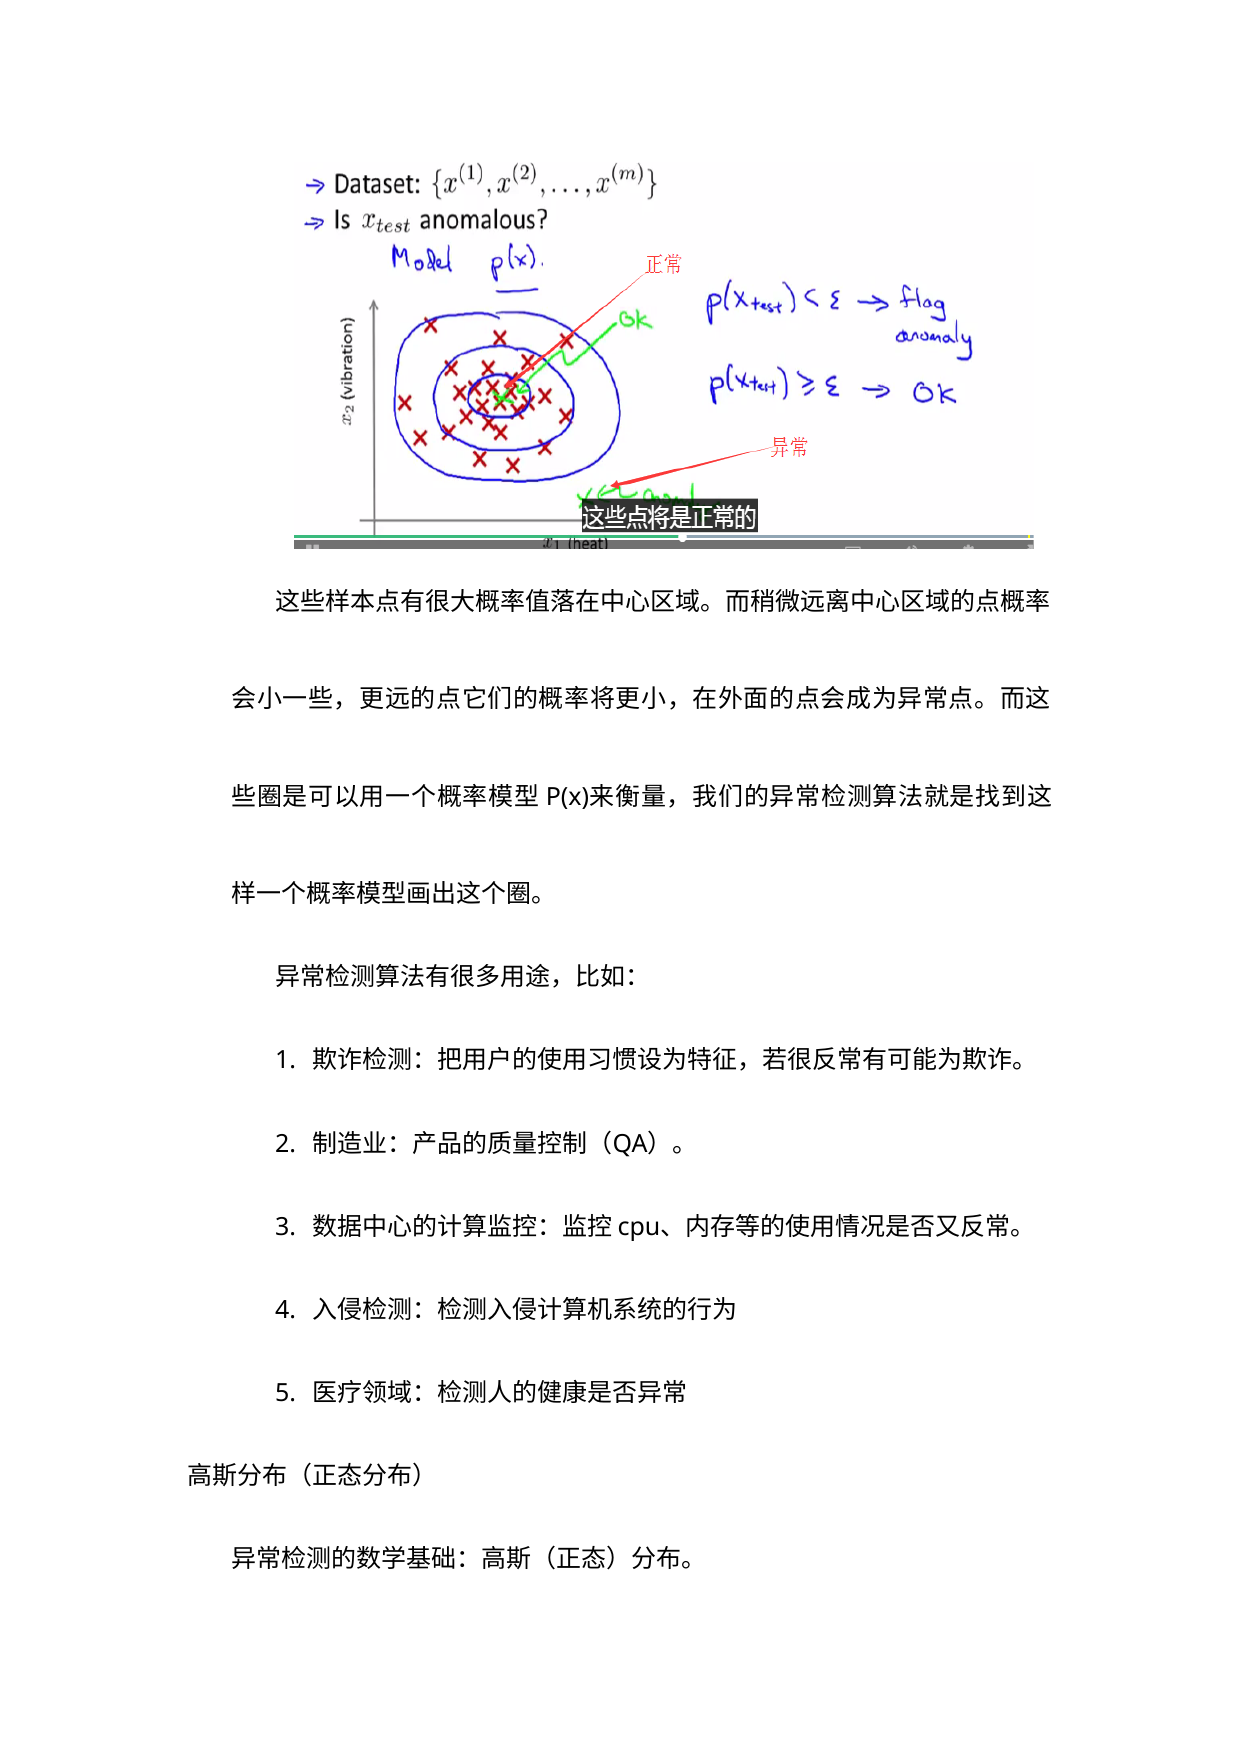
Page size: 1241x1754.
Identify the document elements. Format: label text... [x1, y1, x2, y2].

picture [294, 162, 1034, 549]
list 欺诈检测：把用户的使用习惯设为特征，若很反常有可能为欺诈。 [275, 1026, 1053, 1091]
text 异常检测算法有很多用途，比如： [231, 942, 1053, 1007]
list 医疗领域：检测人的健康是否异常 [275, 1358, 1053, 1423]
list 制造业：产品的质量控制（QA）。 [275, 1109, 1053, 1174]
text 异常检测的数学基础：高斯（正态）分布。 [187, 1524, 1053, 1589]
text 高斯分布（正态分布） [187, 1441, 1053, 1506]
list 入侵检测：检测入侵计算机系统的行为 [275, 1275, 1053, 1340]
list 数据中心的计算监控：监控cpu、内存等的使用情况是否又反常。 [275, 1192, 1053, 1257]
text 这些样本点有很大概率值落在中心区域。而稍微远离中心区域的点概率会小一些，更远的点它们的概率将更小，在外面的点会成为异常点。而这些圈是可以用一个概率模型P(x)来衡量，我们的异常检测算法就是找到这样一个概率模型画出这个圈。 [231, 567, 1053, 924]
